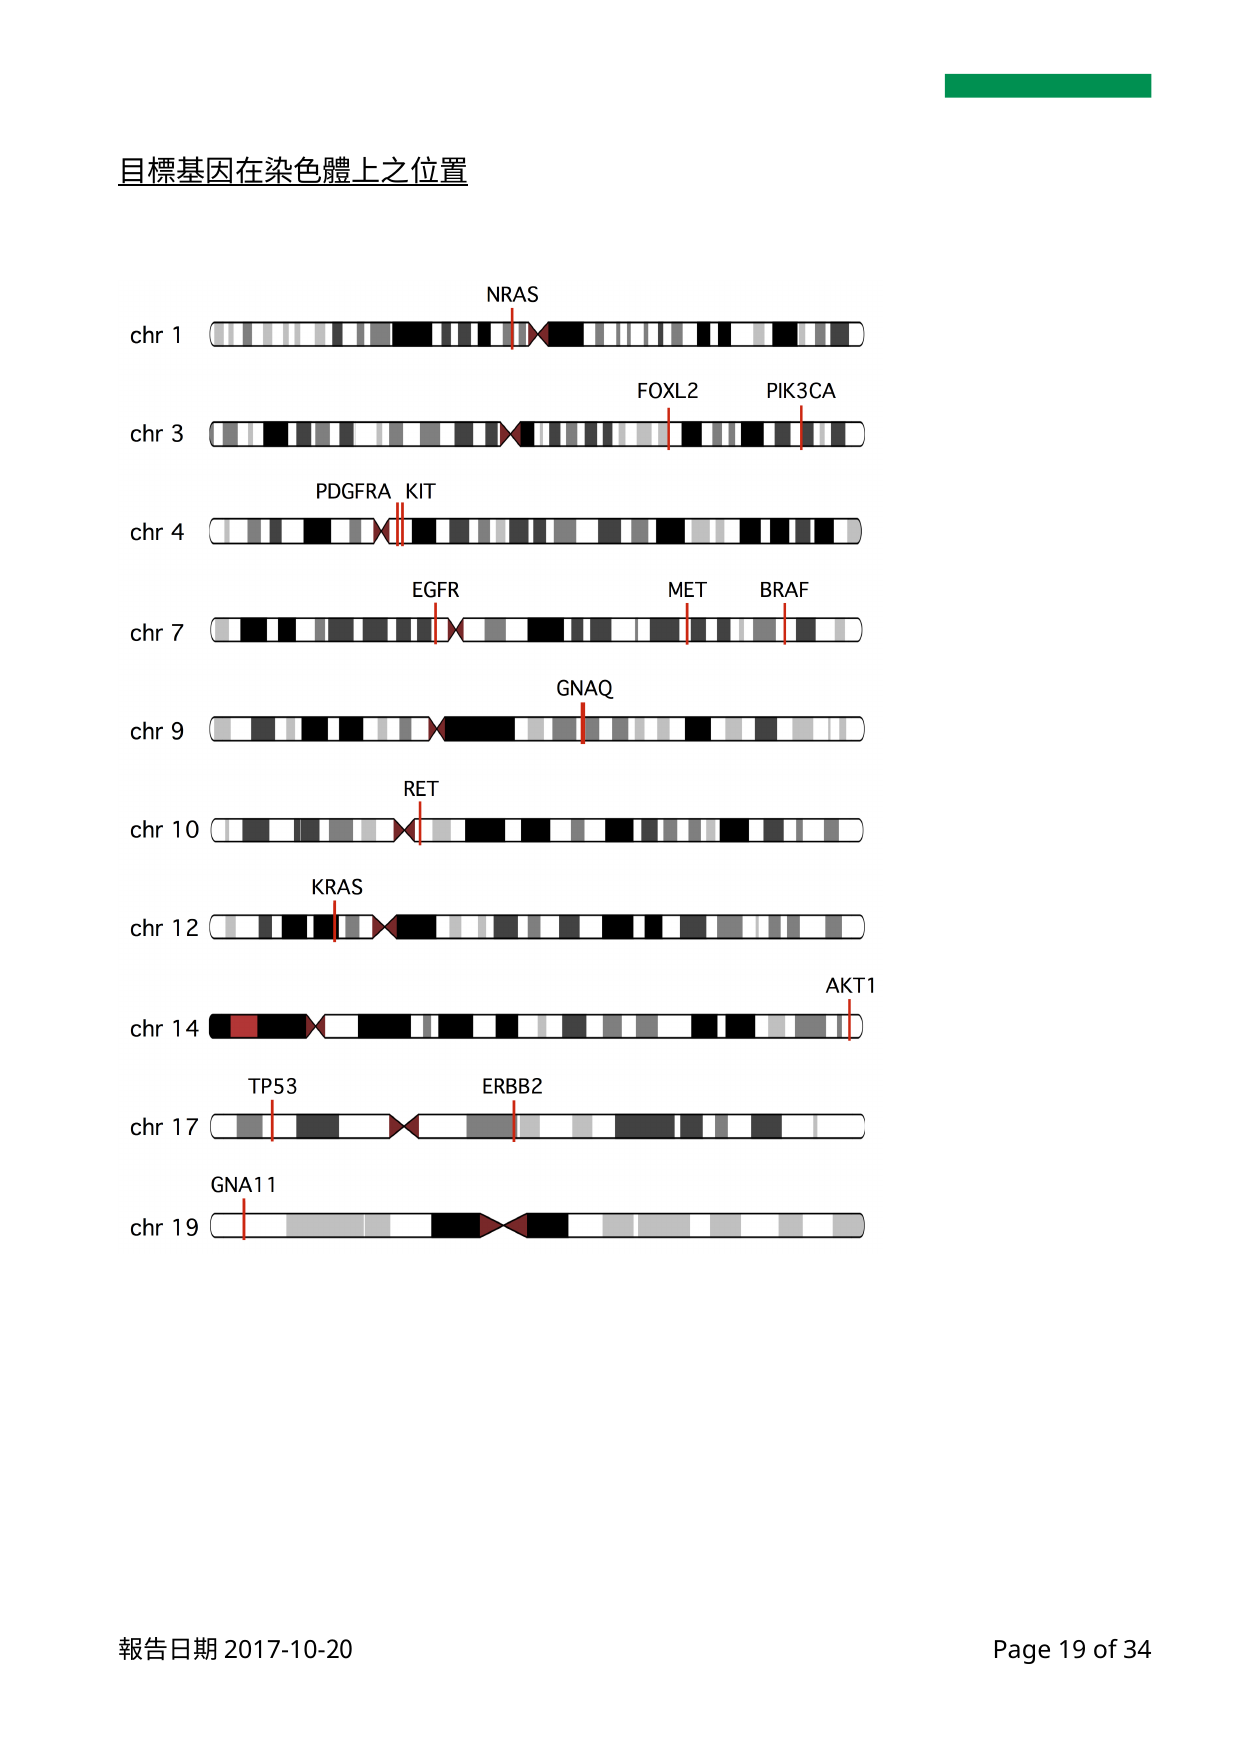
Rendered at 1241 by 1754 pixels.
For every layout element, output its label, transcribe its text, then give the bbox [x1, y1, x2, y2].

text 目標基因在染色體上之位置 [118, 148, 1152, 190]
picture [118, 280, 883, 1254]
